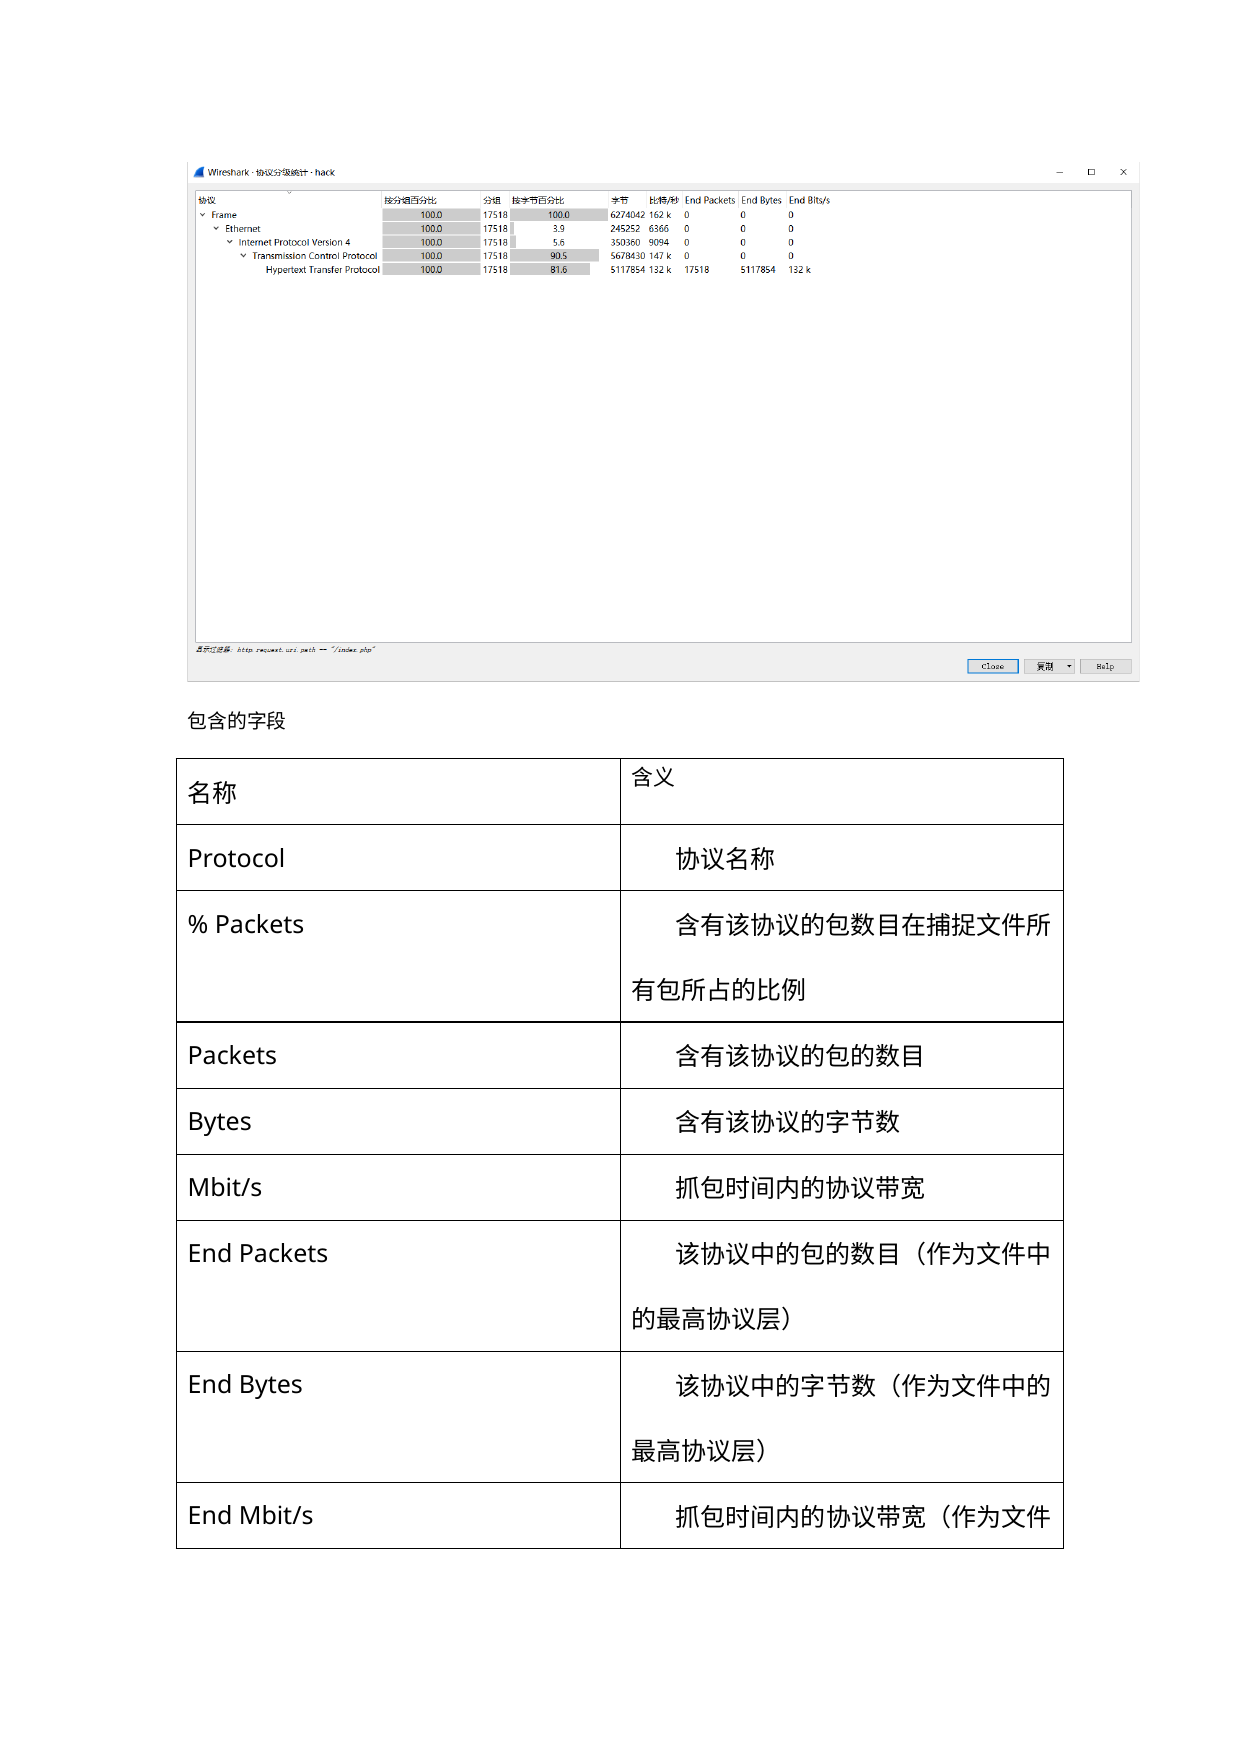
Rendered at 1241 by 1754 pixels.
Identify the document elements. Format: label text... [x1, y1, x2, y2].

table_cell 含有该协议的包的数目 [621, 1023, 1063, 1087]
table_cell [621, 1483, 1063, 1548]
table_header 含义 [621, 759, 1063, 824]
table_cell 抓包时间内的协议带宽 [621, 1155, 1063, 1219]
table_cell 含有该协议的包数目在捕捉文件所有包所占的比例 [621, 891, 1063, 1021]
table_header 名称 [177, 759, 620, 824]
picture [187, 162, 1140, 682]
table_cell 该协议中的包的数目（作为文件中的最高协议层） [621, 1221, 1063, 1351]
table_cell 协议名称 [621, 825, 1063, 890]
text 包含的字段 [187, 704, 1053, 736]
table_cell 含有该协议的字节数 [621, 1089, 1063, 1153]
table_cell 该协议中的字节数（作为文件中的最高协议层） [621, 1352, 1063, 1482]
table_cell End Bytes [177, 1352, 620, 1482]
table_cell Mbit/s [177, 1155, 620, 1219]
table_cell Protocol [177, 825, 620, 890]
table_cell Packets [177, 1023, 620, 1087]
table_cell End Packets [177, 1221, 620, 1351]
table_cell End Mbit/s [177, 1483, 620, 1548]
table_cell Bytes [177, 1089, 620, 1153]
table_cell % Packets [177, 891, 620, 1021]
